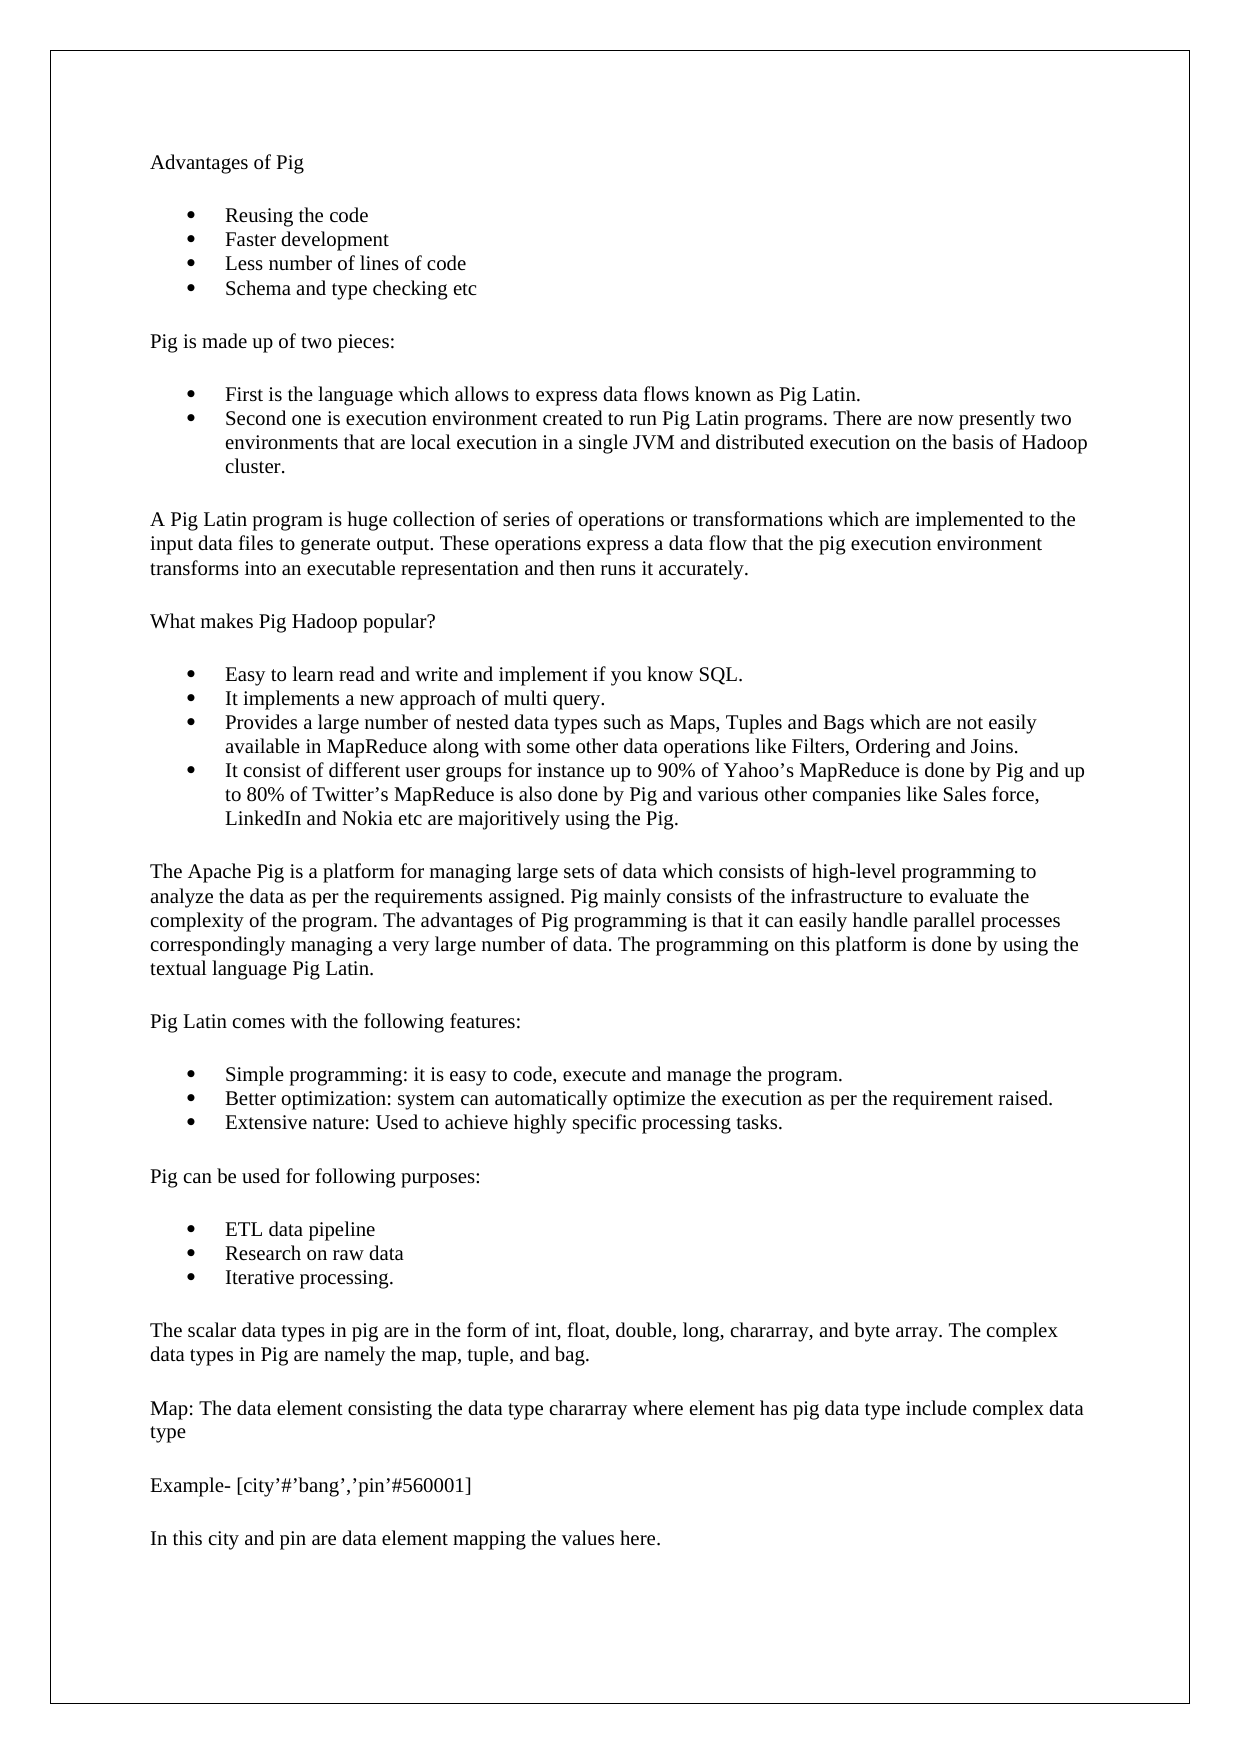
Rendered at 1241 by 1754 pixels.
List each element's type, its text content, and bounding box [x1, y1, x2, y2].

text Advantages of Pig [150, 150, 1090, 174]
text In this city and pin are data element mapping the values here. [150, 1526, 1090, 1550]
text The scalar data types in pig are in the form of int, float, double, long, chararray, and byte array. The complex data types in Pig are namely the map, tuple, and bag. [150, 1318, 1090, 1366]
list Research on raw data [187, 1241, 1090, 1265]
text Map: The data element consisting the data type chararray where element has pig data type include complex data type [150, 1395, 1090, 1443]
text Pig Latin comes with the following features: [150, 1009, 1090, 1033]
text What makes Pig Hadoop popular? [150, 609, 1090, 633]
text Example- [city’#’bang’,’pin’#560001] [150, 1473, 1090, 1497]
text Pig can be used for following purposes: [150, 1163, 1090, 1188]
list Reusing the code [187, 203, 1090, 227]
list ETL data pipeline [187, 1217, 1090, 1241]
list Schema and type checking etc [187, 275, 1090, 299]
list Better optimization: system can automatically optimize the execution as per the requirement raised. [187, 1086, 1090, 1110]
text The Apache Pig is a platform for managing large sets of data which consists of high-level programming to analyze the data as per the requirements assigned. Pig mainly consists of the infrastructure to evaluate the complexity of the program. The advantages of Pig programming is that it can easily handle parallel processes correspondingly managing a very large number of data. The programming on this platform is done by using the textual language Pig Latin. [150, 859, 1090, 980]
list First is the language which allows to express data flows known as Pig Latin. [187, 382, 1090, 406]
list Easy to learn read and write and implement if you know SQL. [187, 662, 1090, 686]
list Faster development [187, 227, 1090, 251]
list Less number of lines of code [187, 251, 1090, 275]
text Pig is made up of two pieces: [150, 329, 1090, 353]
list Iterative processing. [187, 1265, 1090, 1289]
list Extensive nature: Used to achieve highly specific processing tasks. [187, 1110, 1090, 1134]
list Second one is execution environment created to run Pig Latin programs. There are now presently two environments that are local execution in a single JVM and distributed execution on the basis of Hadoop cluster. [187, 406, 1090, 478]
list It consist of different user groups for instance up to 90% of Yahoo’s MapReduce is done by Pig and up to 80% of Twitter’s MapReduce is also done by Pig and various other companies like Sales force, LinkedIn and Nokia etc are majoritively using the Pig. [187, 758, 1090, 830]
list Simple programming: it is easy to code, execute and manage the program. [187, 1062, 1090, 1086]
list It implements a new approach of multi query. [187, 686, 1090, 710]
list Provides a large number of nested data types such as Maps, Tuples and Bags which are not easily available in MapReduce along with some other data operations like Filters, Ordering and Joins. [187, 710, 1090, 758]
text A Pig Latin program is huge collection of series of operations or transformations which are implemented to the input data files to generate output. These operations express a data flow that the pig execution environment transforms into an executable representation and then runs it accurately. [150, 507, 1090, 579]
